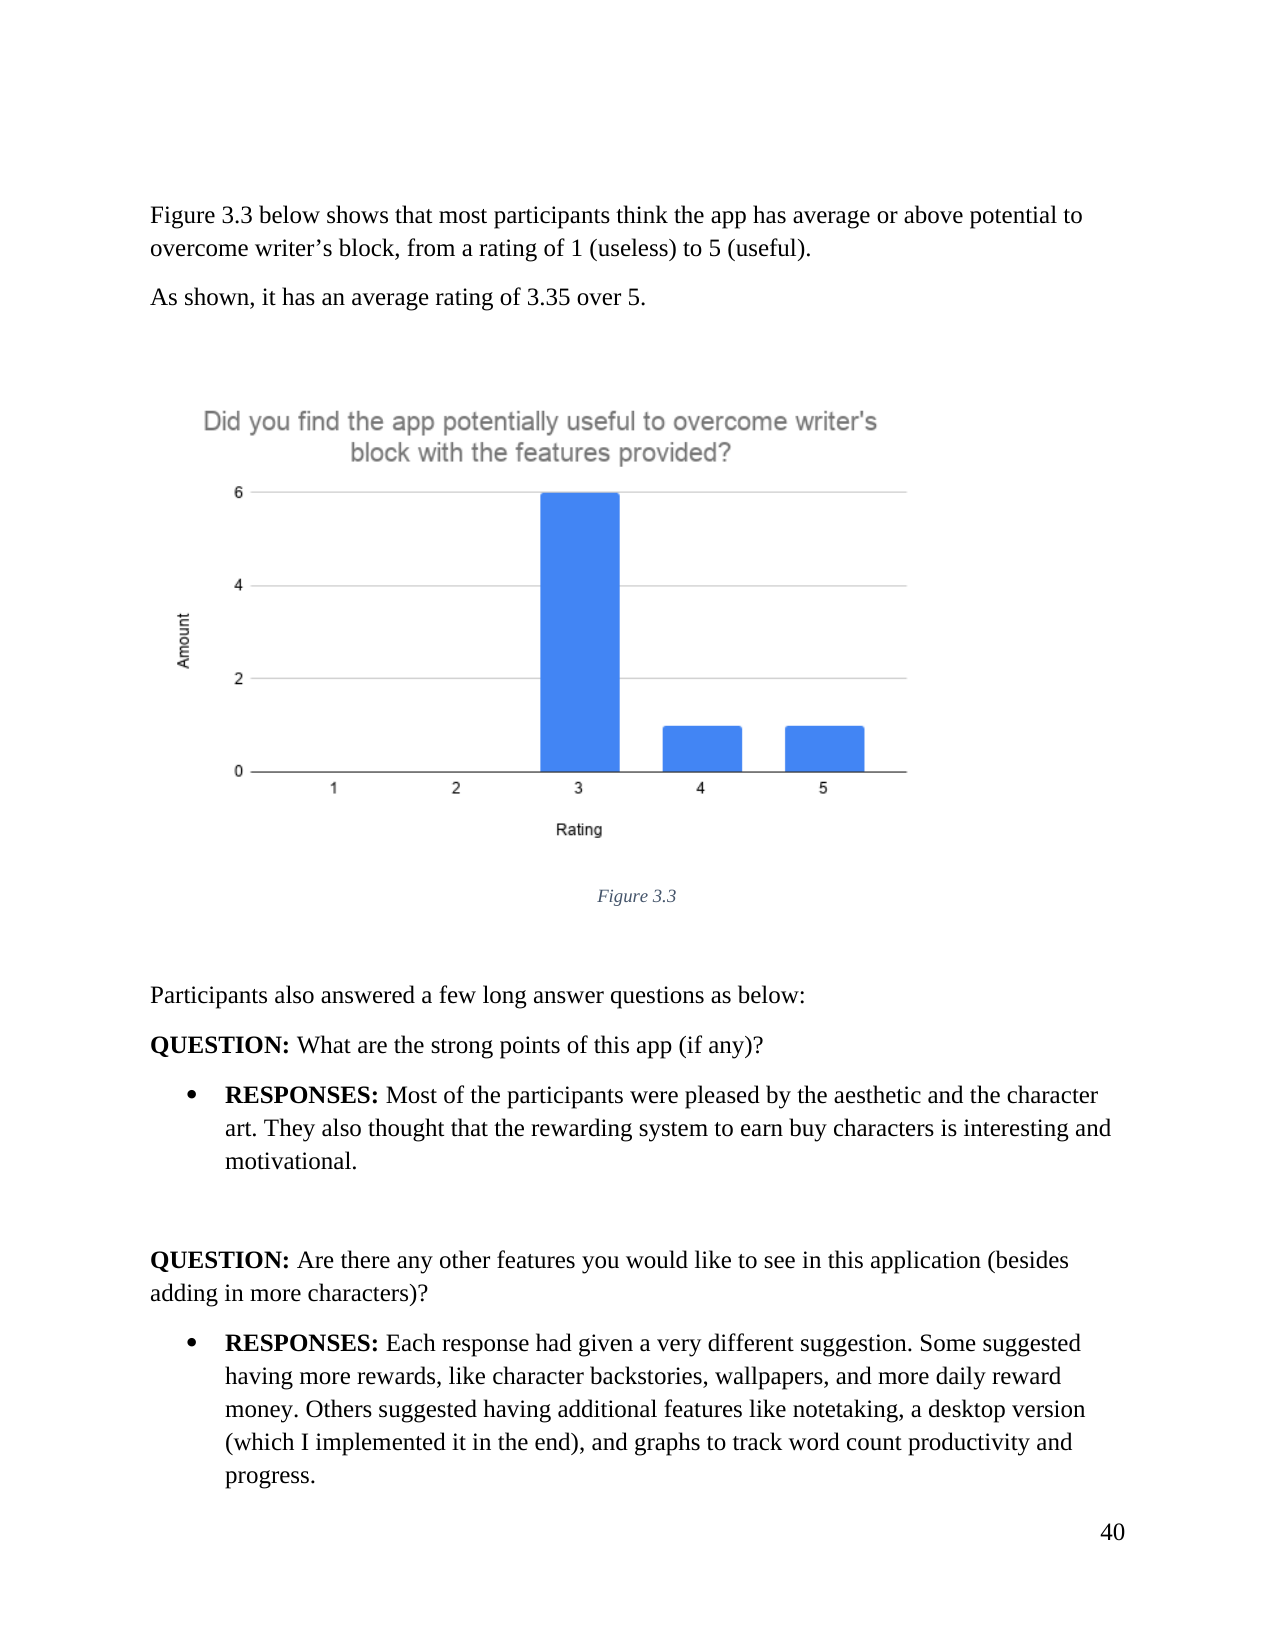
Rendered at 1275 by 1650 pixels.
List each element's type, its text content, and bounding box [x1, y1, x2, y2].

text As shown, it has an average rating of 3.35 over 5. [150, 282, 1125, 311]
text Figure 3.3 [150, 885, 1125, 907]
text Figure 3.3 below shows that most participants think the app has average or above potential to overcome writer’s block, from a rating of 1 (useless) to 5 (useful). [150, 200, 1125, 261]
picture [150, 381, 930, 864]
text QUESTION: What are the strong points of this app (if any)? [150, 1030, 1125, 1059]
text QUESTION: Are there any other features you would like to see in this application (besides adding in more characters)? [150, 1245, 1125, 1307]
list RESPONSES: Most of the participants were pleased by the aesthetic and the character art. They also thought that the rewarding system to earn buy characters is interesting and motivational. [187, 1080, 1125, 1174]
list RESPONSES: Each response had given a very different suggestion. Some suggested having more rewards, like character backstories, wallpapers, and more daily reward money. Others suggested having additional features like notetaking, a desktop version (which I implemented it in the end), and graphs to track word count productivity and progress. [187, 1328, 1125, 1489]
text Participants also answered a few long answer questions as below: [150, 980, 1125, 1009]
